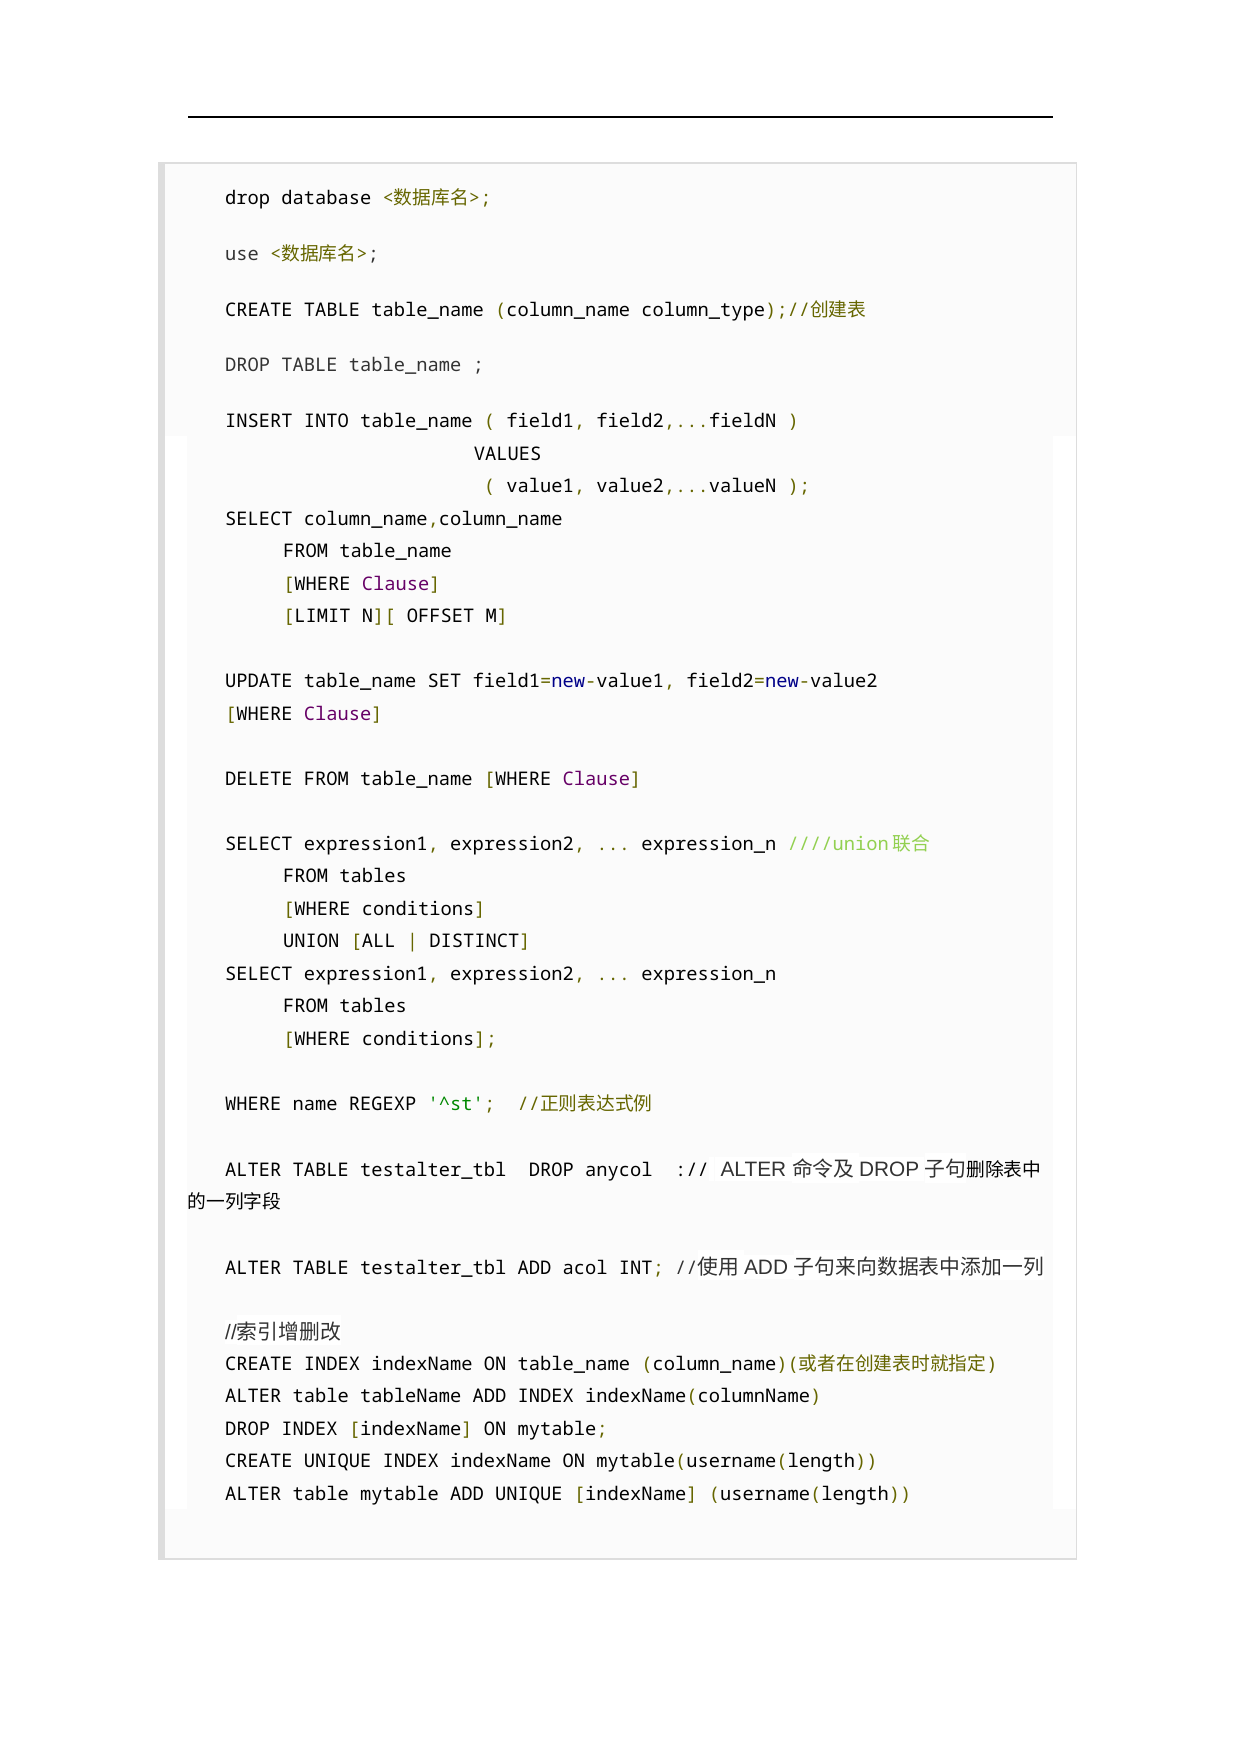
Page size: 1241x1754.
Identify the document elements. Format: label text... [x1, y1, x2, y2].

text [WHERE Clause] [187, 566, 1053, 599]
text INSERT INTO table_name ( field1, field2,...fieldN ) [165, 386, 1076, 436]
text FROM tables [187, 989, 1053, 1021]
text DROP INDEX [indexName] ON mytable; [187, 1411, 1053, 1444]
text VALUES [187, 436, 1053, 469]
text ( value1, value2,...valueN ); [187, 469, 1053, 501]
text CREATE TABLE table_name (column_name column_type);//创建表 [165, 274, 1076, 324]
text FROM table_name [187, 534, 1053, 566]
text FROM tables [187, 859, 1053, 891]
text WHERE name REGEXP '^st'; //正则表达式例 [187, 1086, 1053, 1119]
text ALTER TABLE testalter_tbl DROP anycol :// ALTER 命令及 DROP 子句删除表中的一列字段 [187, 1151, 1053, 1216]
text ALTER table mytable ADD UNIQUE [indexName] (username(length)) [187, 1476, 1053, 1491]
text SELECT expression1, expression2, ... expression_n ////union联合 [187, 826, 1053, 859]
text CREATE INDEX indexName ON table_name (column_name)(或者在创建表时就指定) [187, 1346, 1053, 1379]
text [LIMIT N][ OFFSET M] [187, 599, 1053, 631]
text //索引增删改 [187, 1314, 1053, 1346]
text SELECT column_name,column_name [187, 501, 1053, 534]
text [WHERE conditions]; [187, 1021, 1053, 1054]
text UNION [ALL | DISTINCT] [187, 924, 1053, 956]
text UPDATE table_name SET field1=new-value1, field2=new-value2 [187, 664, 1053, 696]
text ALTER TABLE testalter_tbl ADD acol INT; //使用 ADD 子句来向数据表中添加一列 [187, 1249, 1053, 1281]
text CREATE UNIQUE INDEX indexName ON mytable(username(length)) [187, 1444, 1053, 1476]
text use <数据库名>; [165, 218, 1076, 269]
text SELECT expression1, expression2, ... expression_n [187, 956, 1053, 989]
text [WHERE conditions] [187, 891, 1053, 924]
text DROP TABLE table_name ; [165, 330, 1076, 381]
text drop database <数据库名>; [165, 164, 1076, 213]
text [WHERE Clause] [187, 696, 1053, 729]
text ALTER table tableName ADD INDEX indexName(columnName) [187, 1379, 1053, 1411]
text DELETE FROM table_name [WHERE Clause] [187, 761, 1053, 794]
